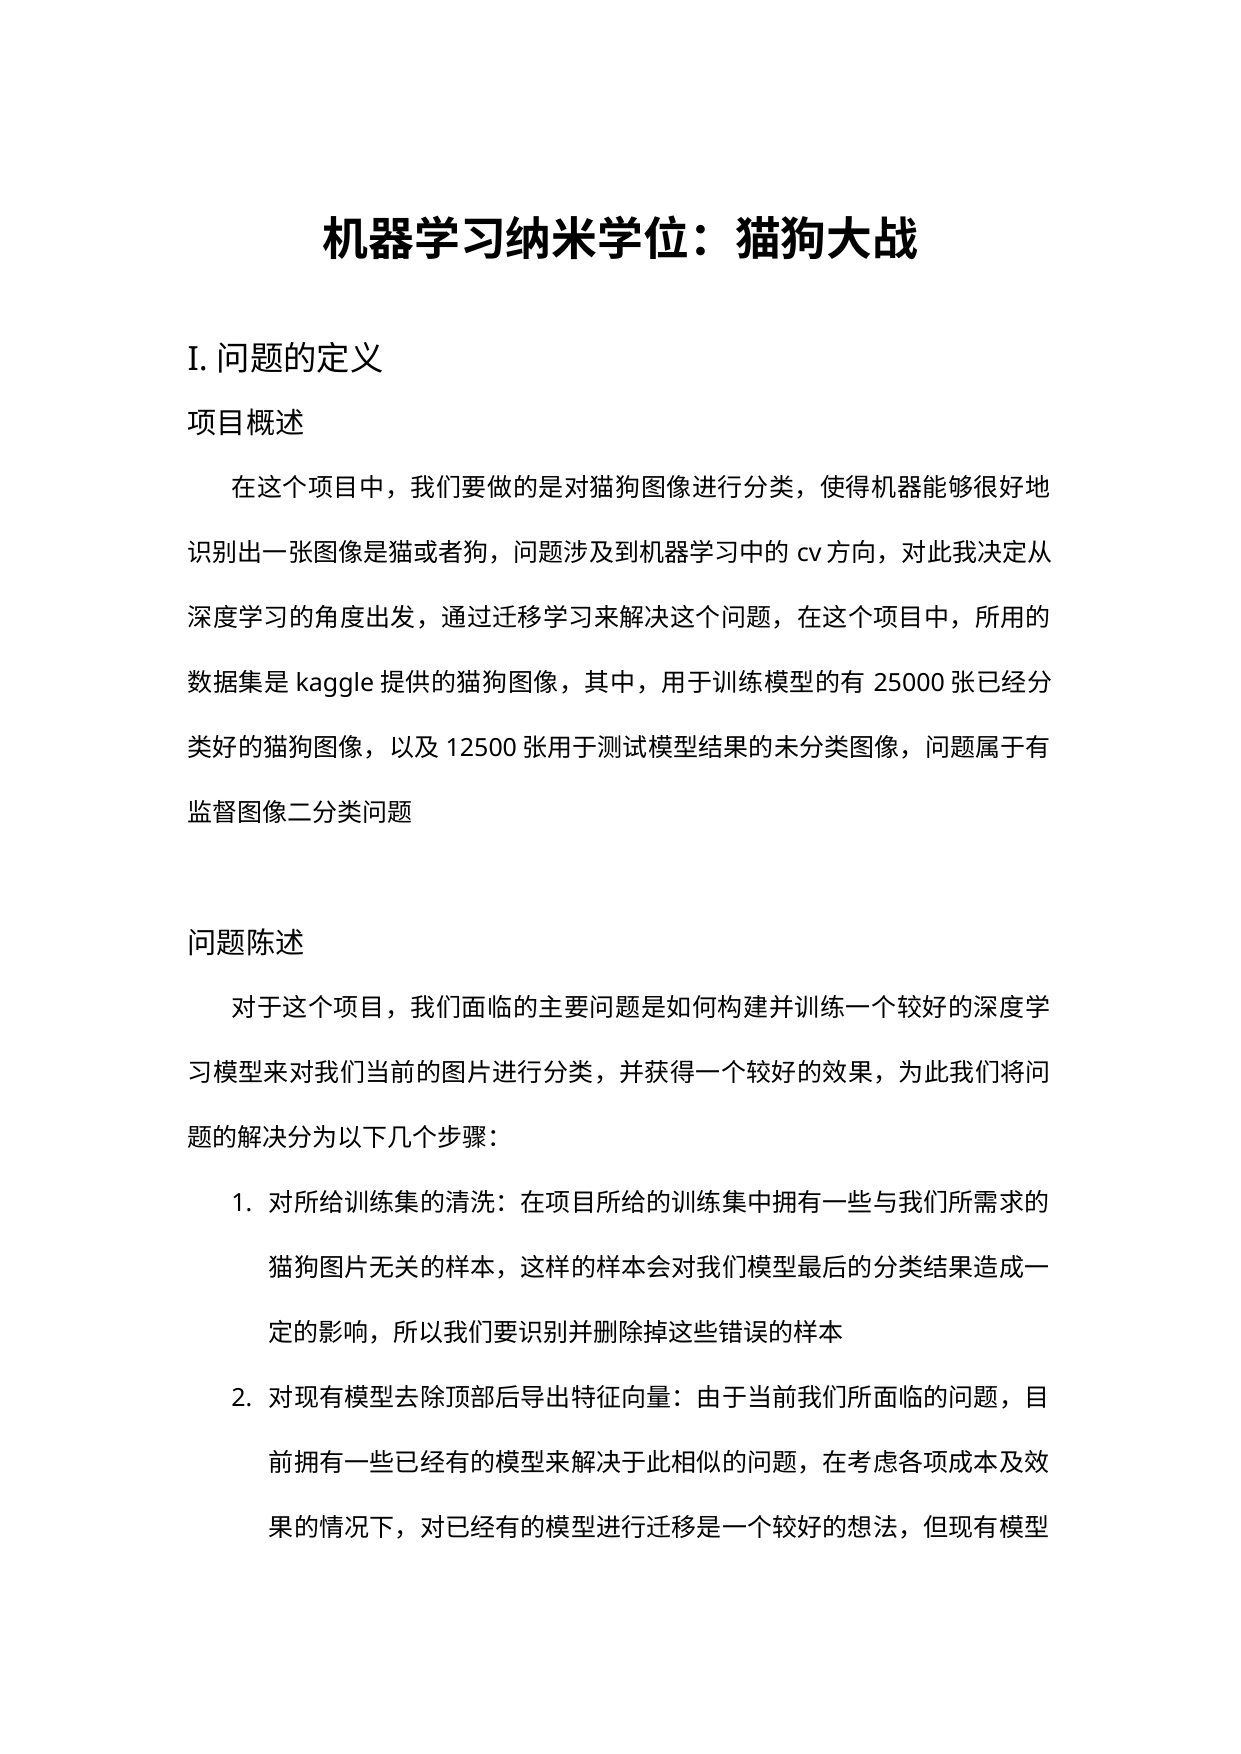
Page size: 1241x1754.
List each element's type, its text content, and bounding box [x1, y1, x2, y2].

text 问题陈述 [187, 908, 1053, 973]
text I. 问题的定义 [187, 323, 1053, 388]
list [231, 1363, 1053, 1558]
text 项目概述 [187, 388, 1053, 453]
title 机器学习纳米学位：猫狗大战 [187, 187, 1053, 284]
text 在这个项目中，我们要做的是对猫狗图像进行分类，使得机器能够很好地识别出一张图像是猫或者狗，问题涉及到机器学习中的cv方向，对此我决定从深度学习的角度出发，通过迁移学习来解决这个问题，在这个项目中，所用的数据集是kaggle提供的猫狗图像，其中，用于训练模型的有25000张已经分类好的猫狗图像，以及12500张用于测试模型结果的未分类图像，问题属于有监督图像二分类问题 [187, 453, 1053, 843]
list 对所给训练集的清洗：在项目所给的训练集中拥有一些与我们所需求的猫狗图片无关的样本，这样的样本会对我们模型最后的分类结果造成一定的影响，所以我们要识别并删除掉这些错误的样本 [231, 1168, 1053, 1363]
text 对于这个项目，我们面临的主要问题是如何构建并训练一个较好的深度学习模型来对我们当前的图片进行分类，并获得一个较好的效果，为此我们将问题的解决分为以下几个步骤： [187, 973, 1053, 1168]
